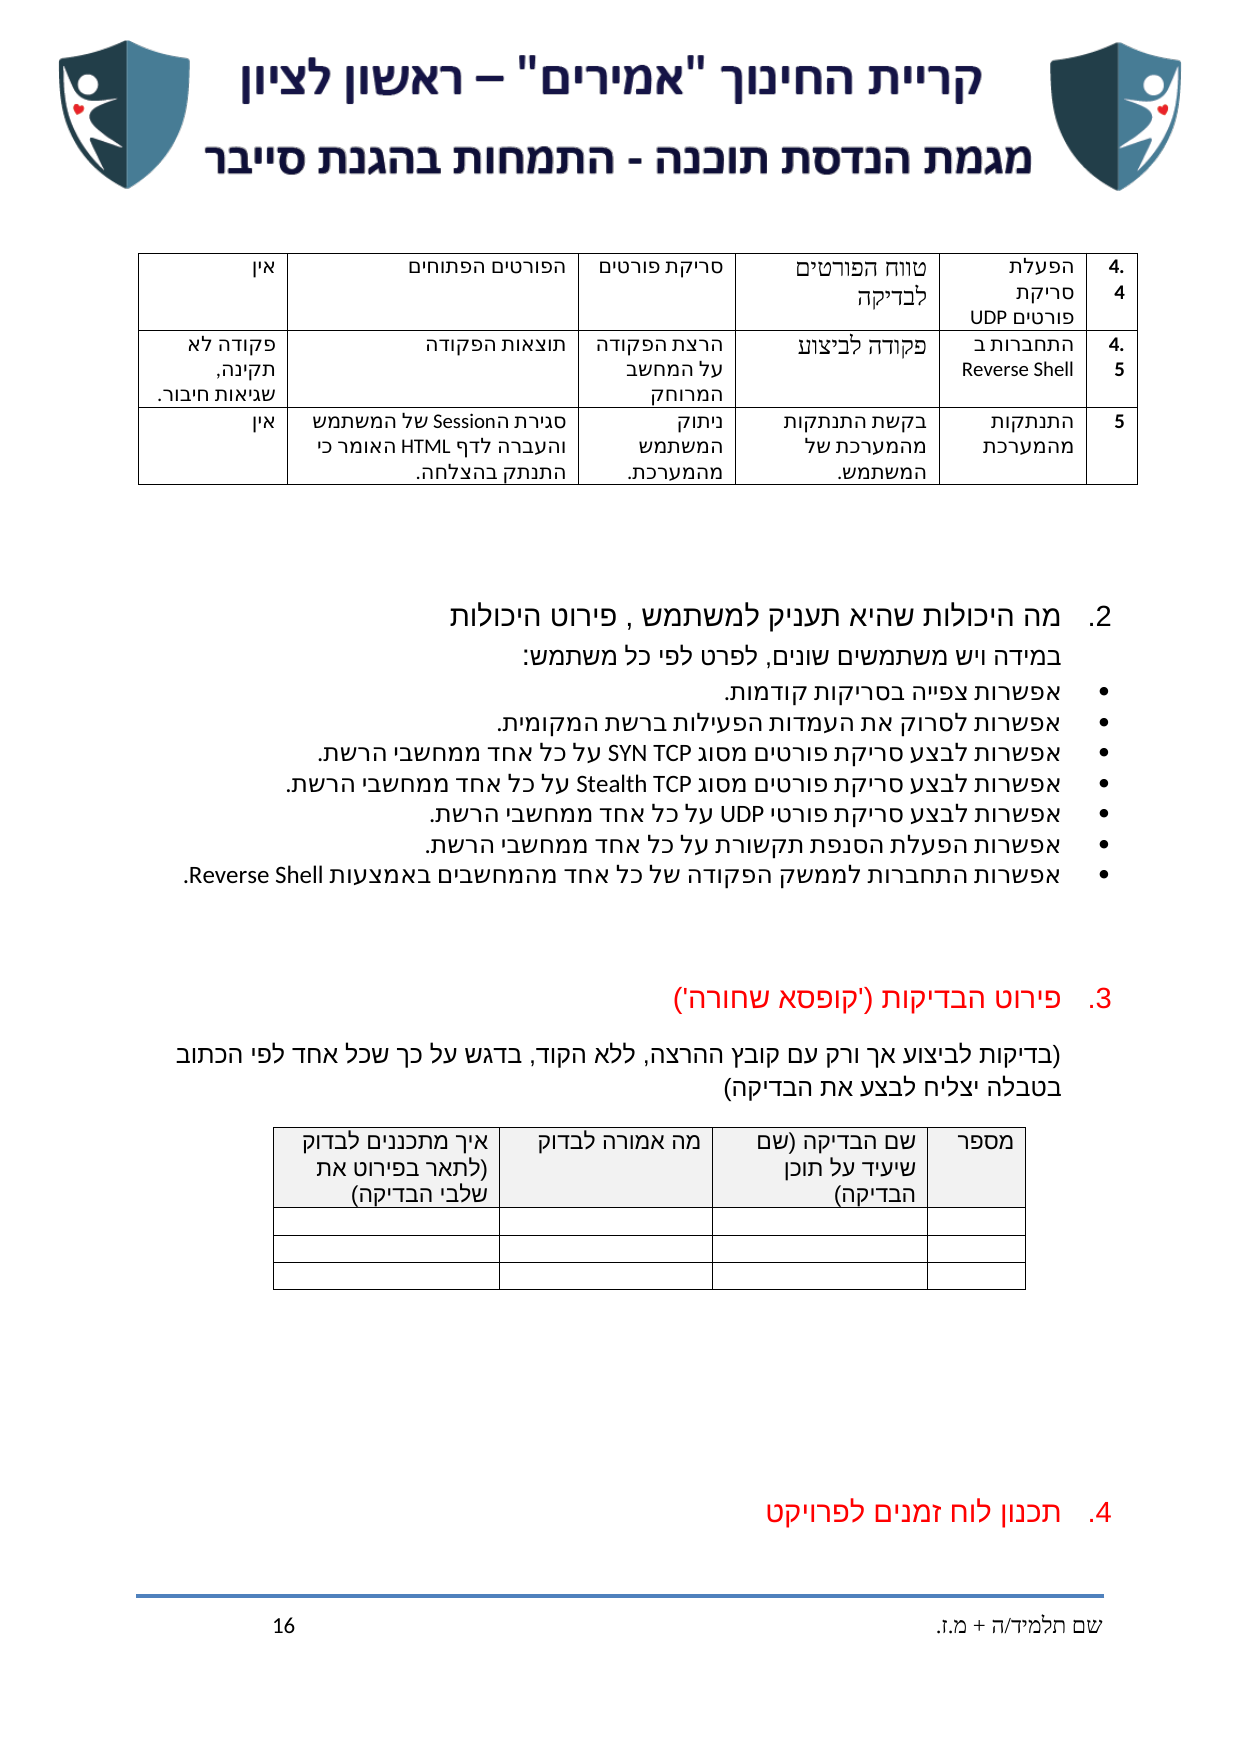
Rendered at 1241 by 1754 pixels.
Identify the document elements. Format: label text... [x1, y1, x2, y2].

table_cell התחברות בReverse Shell [940, 331, 1086, 407]
table_cell סריקת פורטים [579, 254, 735, 330]
table_header איך מתכננים לבדוק (לתאר בפירוט את שלבי הבדיקה) [274, 1128, 499, 1207]
table_cell [500, 1236, 712, 1262]
table_cell בקשת התנתקות מהמערכת של המשתמש. [736, 408, 939, 484]
picture [58, 40, 1182, 192]
table_cell [928, 1208, 1025, 1234]
table_cell [274, 1236, 499, 1262]
table_cell [928, 1263, 1025, 1289]
list אפשרות לבצע סריקת פורטי UDP על כל אחד ממחשבי הרשת. [162, 799, 1099, 829]
table_cell ניתוק המשתמש מהמערכת. [579, 408, 735, 484]
table_cell פקודה לביצוע [736, 331, 939, 407]
table_cell 5 [1087, 408, 1137, 484]
list פירוט הבדיקות ('קופסא שחורה') [162, 981, 1099, 1014]
table_cell [274, 1263, 499, 1289]
table_cell טווח הפורטים לבדיקה [736, 254, 939, 330]
table_cell התנתקות מהמערכת [940, 408, 1086, 484]
table_cell [928, 1236, 1025, 1262]
list אפשרות לסרוק את העמדות הפעילות ברשת המקומית. [162, 707, 1099, 738]
table_cell הרצת הפקודה על המחשב המרוחק [579, 331, 735, 407]
list אפשרות התחברות לממשק הפקודה של כל אחד מהמחשבים באמצעות Reverse Shell. [162, 860, 1099, 890]
table_cell [713, 1236, 927, 1262]
list תכנון לוח זמנים לפרויקט [162, 1494, 1099, 1528]
table_cell הפעלת סריקת פורטים UDP [940, 254, 1086, 330]
table_header מה אמורה לבדוק [500, 1128, 712, 1207]
table_cell תוצאות הפקודה [288, 331, 578, 407]
table_cell הפורטים הפתוחים [288, 254, 578, 330]
table_cell [500, 1263, 712, 1289]
table_cell 4.4 [1087, 254, 1137, 330]
table_cell [713, 1208, 927, 1234]
table_cell [713, 1263, 927, 1289]
table_header שם הבדיקה (שם שיעיד על תוכן הבדיקה) [713, 1128, 927, 1207]
table_cell אין [139, 408, 287, 484]
table_cell 4.5 [1087, 331, 1137, 407]
table_header מספר [928, 1128, 1025, 1207]
table_cell [500, 1208, 712, 1234]
table_cell אין [139, 254, 287, 330]
list אפשרות לבצע סריקת פורטים מסוג Stealth TCP על כל אחד ממחשבי הרשת. [162, 768, 1099, 799]
table_cell סגירת הSession של המשתמש והעברה לדף HTML האומר כי התנתק בהצלחה. [288, 408, 578, 484]
list אפשרות הפעלת הסנפת תקשורת על כל אחד ממחשבי הרשת. [162, 829, 1099, 860]
text (בדיקות לביצוע אך ורק עם קובץ ההרצה, ללא הקוד, בדגש על כך שכל אחד לפי הכתוב בטבלה יצליח לבצע את הבדיקה) [162, 1040, 1062, 1102]
list אפשרות צפייה בסריקות קודמות. [162, 677, 1099, 707]
list מה היכולות שהיא תעניק למשתמש , פירוט היכולות במידה ויש משתמשים שונים, לפרט לפי כל משתמש: [162, 599, 1099, 672]
list אפשרות לבצע סריקת פורטים מסוג SYN TCP על כל אחד ממחשבי הרשת. [162, 738, 1099, 768]
table_cell [274, 1208, 499, 1234]
table_cell פקודה לא תקינה, שגיאות חיבור. [139, 331, 287, 407]
